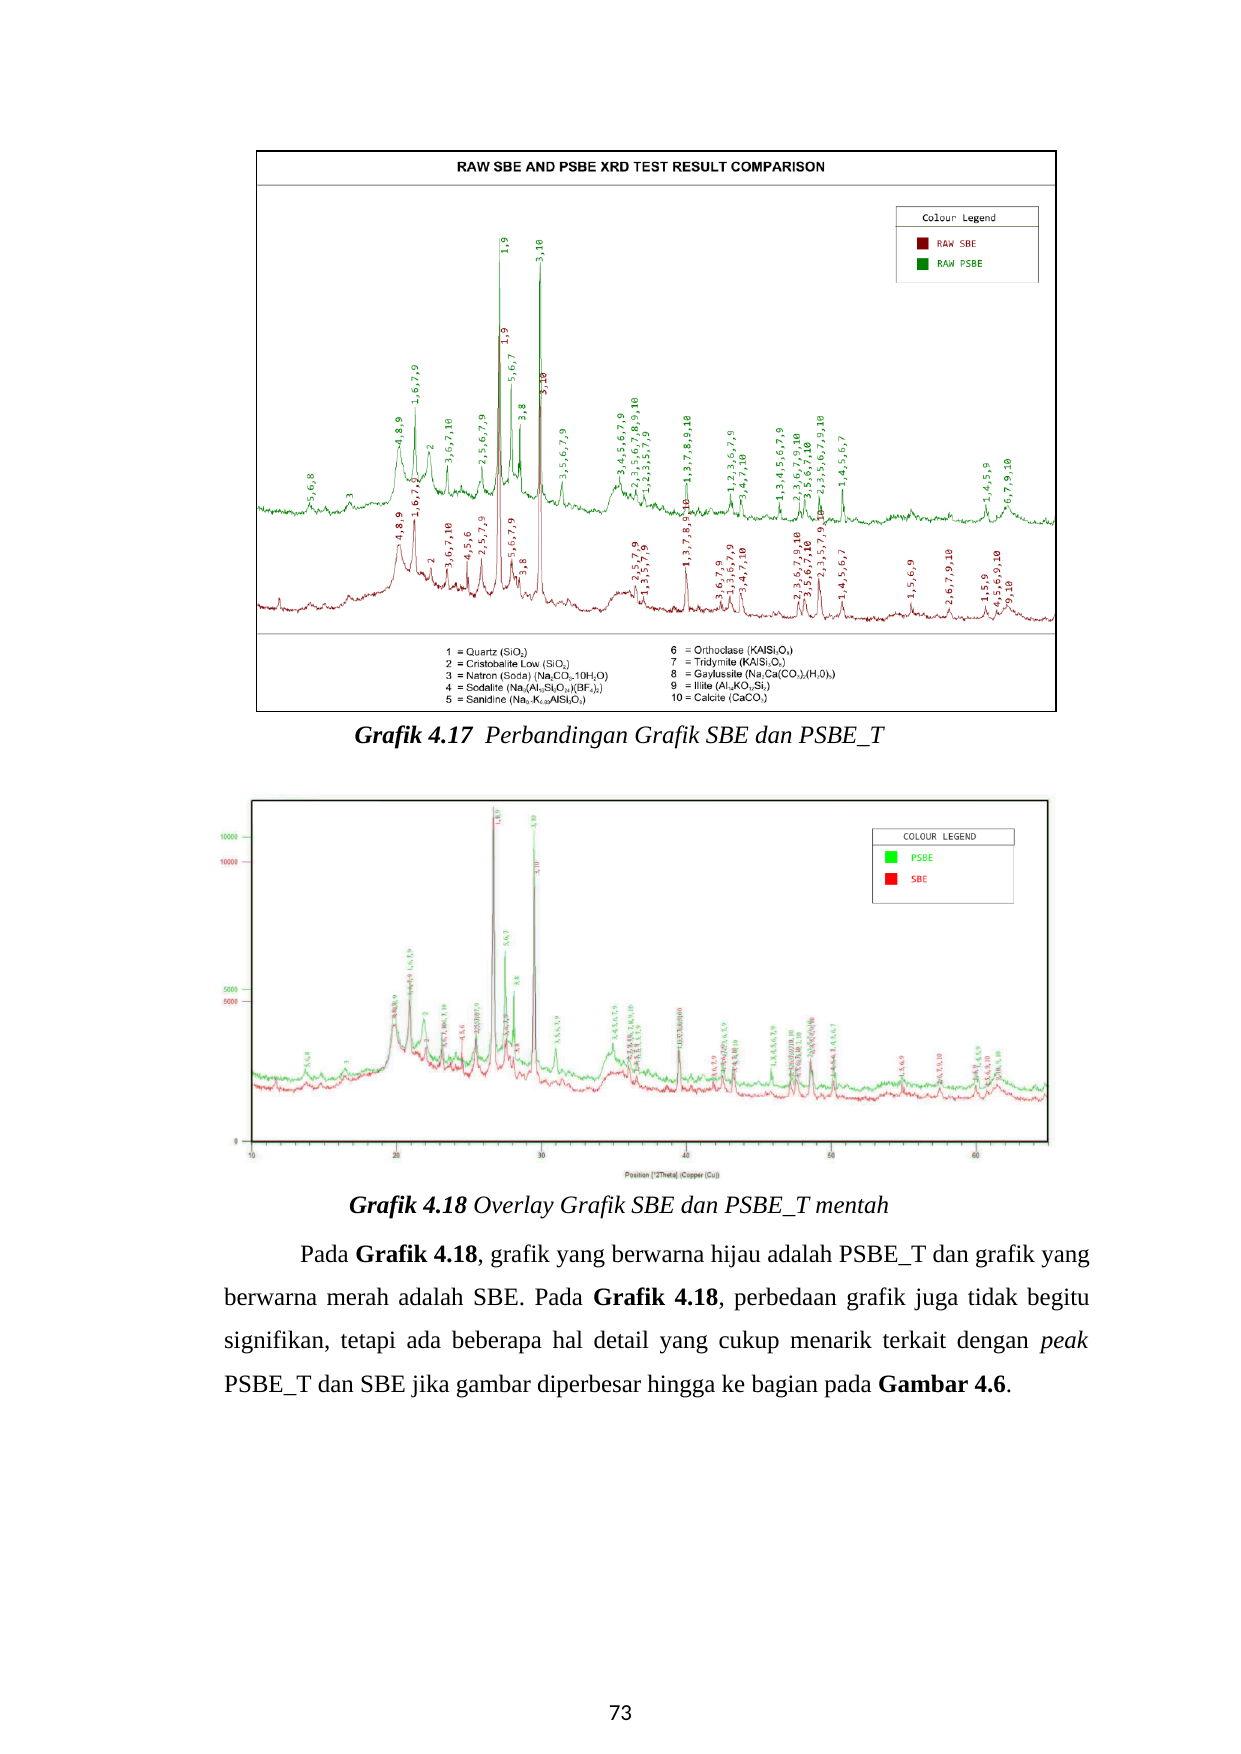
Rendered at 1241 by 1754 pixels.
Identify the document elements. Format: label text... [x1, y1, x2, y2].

picture [257, 152, 1055, 711]
picture [207, 792, 1063, 1188]
text Grafik 4.18 Overlay Grafik SBE dan PSBE_T mentah [150, 1190, 1090, 1218]
text Pada Grafik 4.18, grafik yang berwarna hijau adalah PSBE_T dan grafik yang berwarna merah adalah SBE. Pada Grafik 4.18, perbedaan grafik juga tidak begitu signifikan, tetapi ada beberapa hal detail yang cukup menarik terkait dengan peak PSBE_T dan SBE jika gambar diperbesar hingga ke bagian pada Gambar 4.6. [223, 1239, 1090, 1397]
text Grafik 4.17 Perbandingan Grafik SBE dan PSBE_T [150, 720, 1090, 772]
